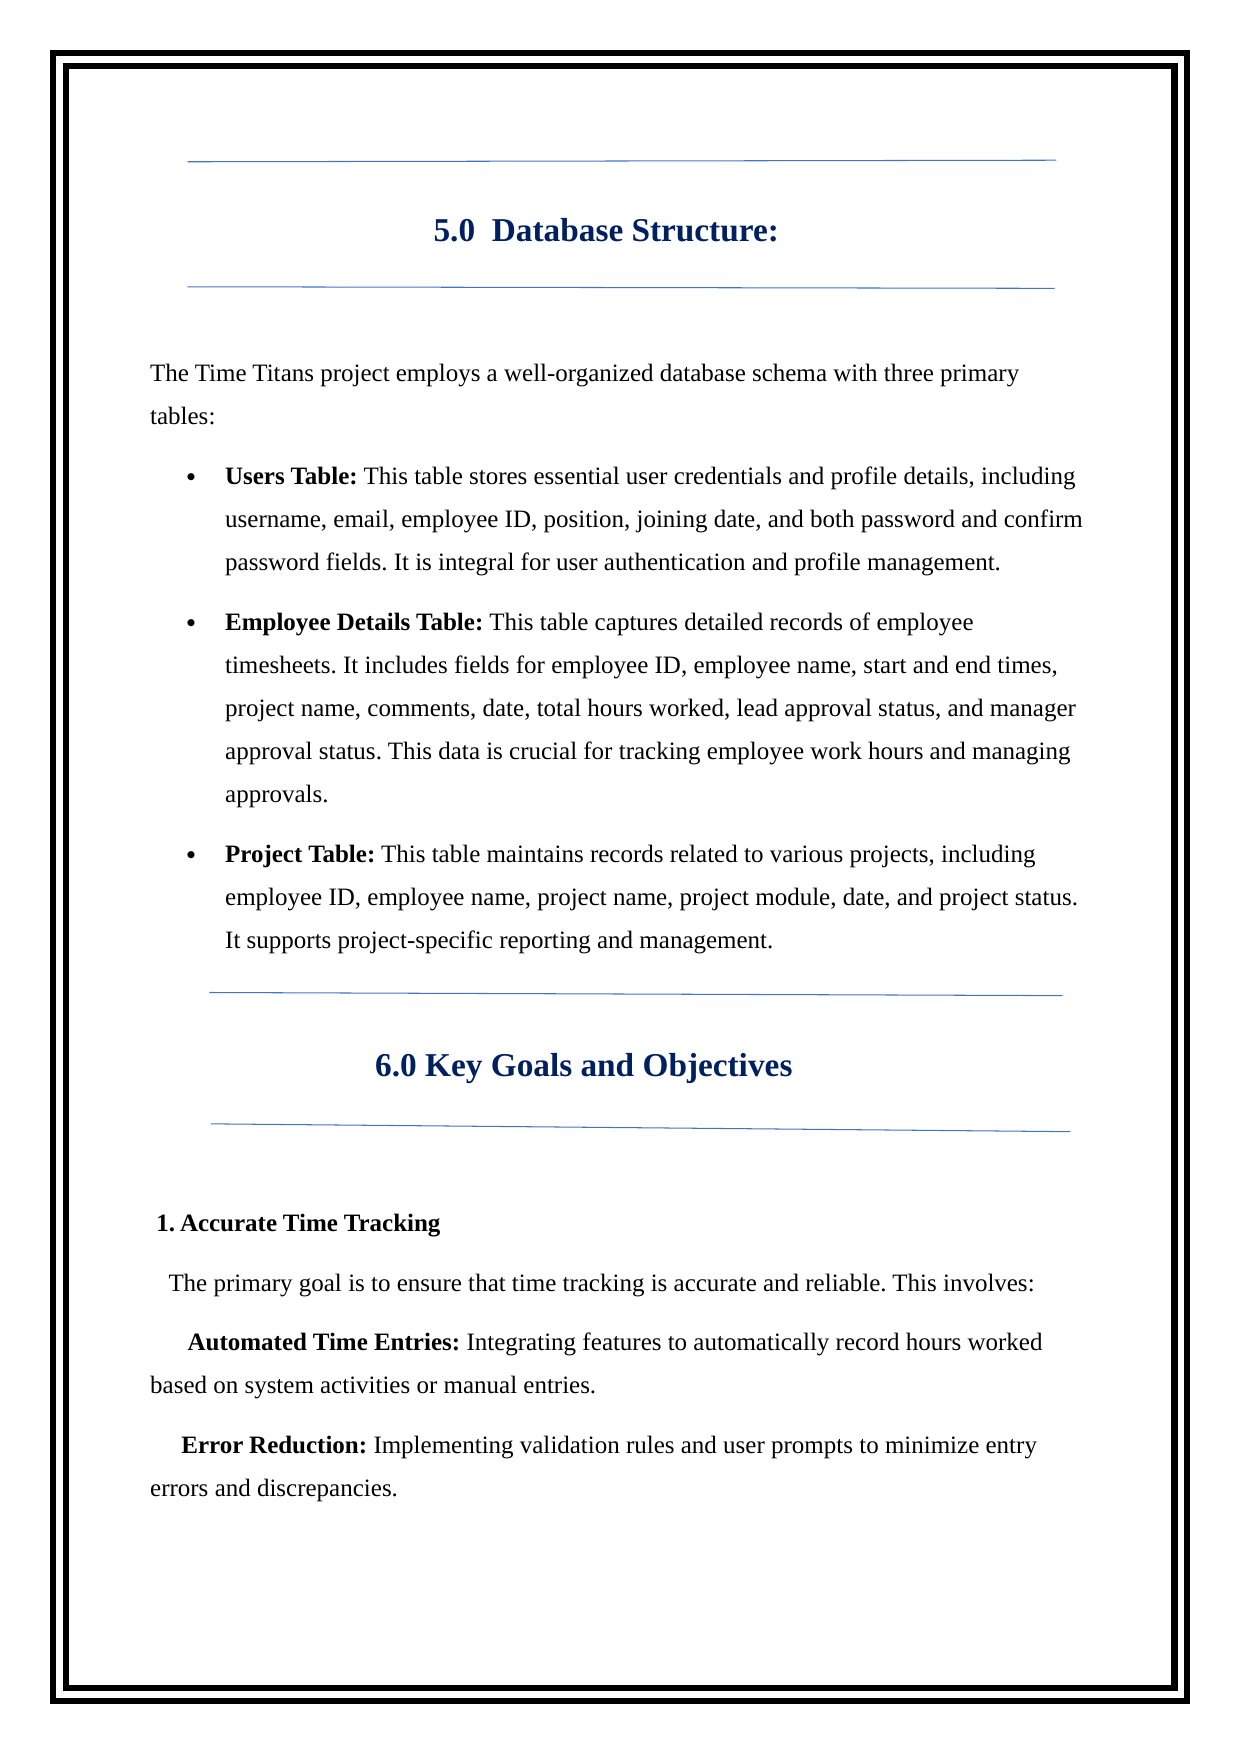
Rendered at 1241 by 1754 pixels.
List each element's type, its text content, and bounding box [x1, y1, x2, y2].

text 6.0 Key Goals and Objectives [150, 1045, 1090, 1083]
text The Time Titans project employs a well-organized database schema with three primary tables: [150, 358, 1090, 430]
list Users Table: This table stores essential user credentials and profile details, including username, email, employee ID, position, joining date, and both password and confirm password fields. It is integral for user authentication and profile management. [187, 461, 1090, 576]
text 1. Accurate Time Tracking [150, 1208, 1090, 1237]
list Project Table: This table maintains records related to various projects, including employee ID, employee name, project name, project module, date, and project status. It supports project-specific reporting and management. [187, 839, 1090, 954]
text Error Reduction: Implementing validation rules and user prompts to minimize entry errors and discrepancies. [150, 1430, 1090, 1502]
text 5.0 Database Structure: [150, 210, 1090, 248]
text The primary goal is to ensure that time tracking is accurate and reliable. This involves: [150, 1268, 1090, 1296]
text Automated Time Entries: Integrating features to automatically record hours worked based on system activities or manual entries. [150, 1327, 1090, 1399]
list Employee Details Table: This table captures detailed records of employee timesheets. It includes fields for employee ID, employee name, start and end times, project name, comments, date, total hours worked, lead approval status, and manager approval status. This data is crucial for tracking employee work hours and managing approvals. [187, 607, 1090, 808]
